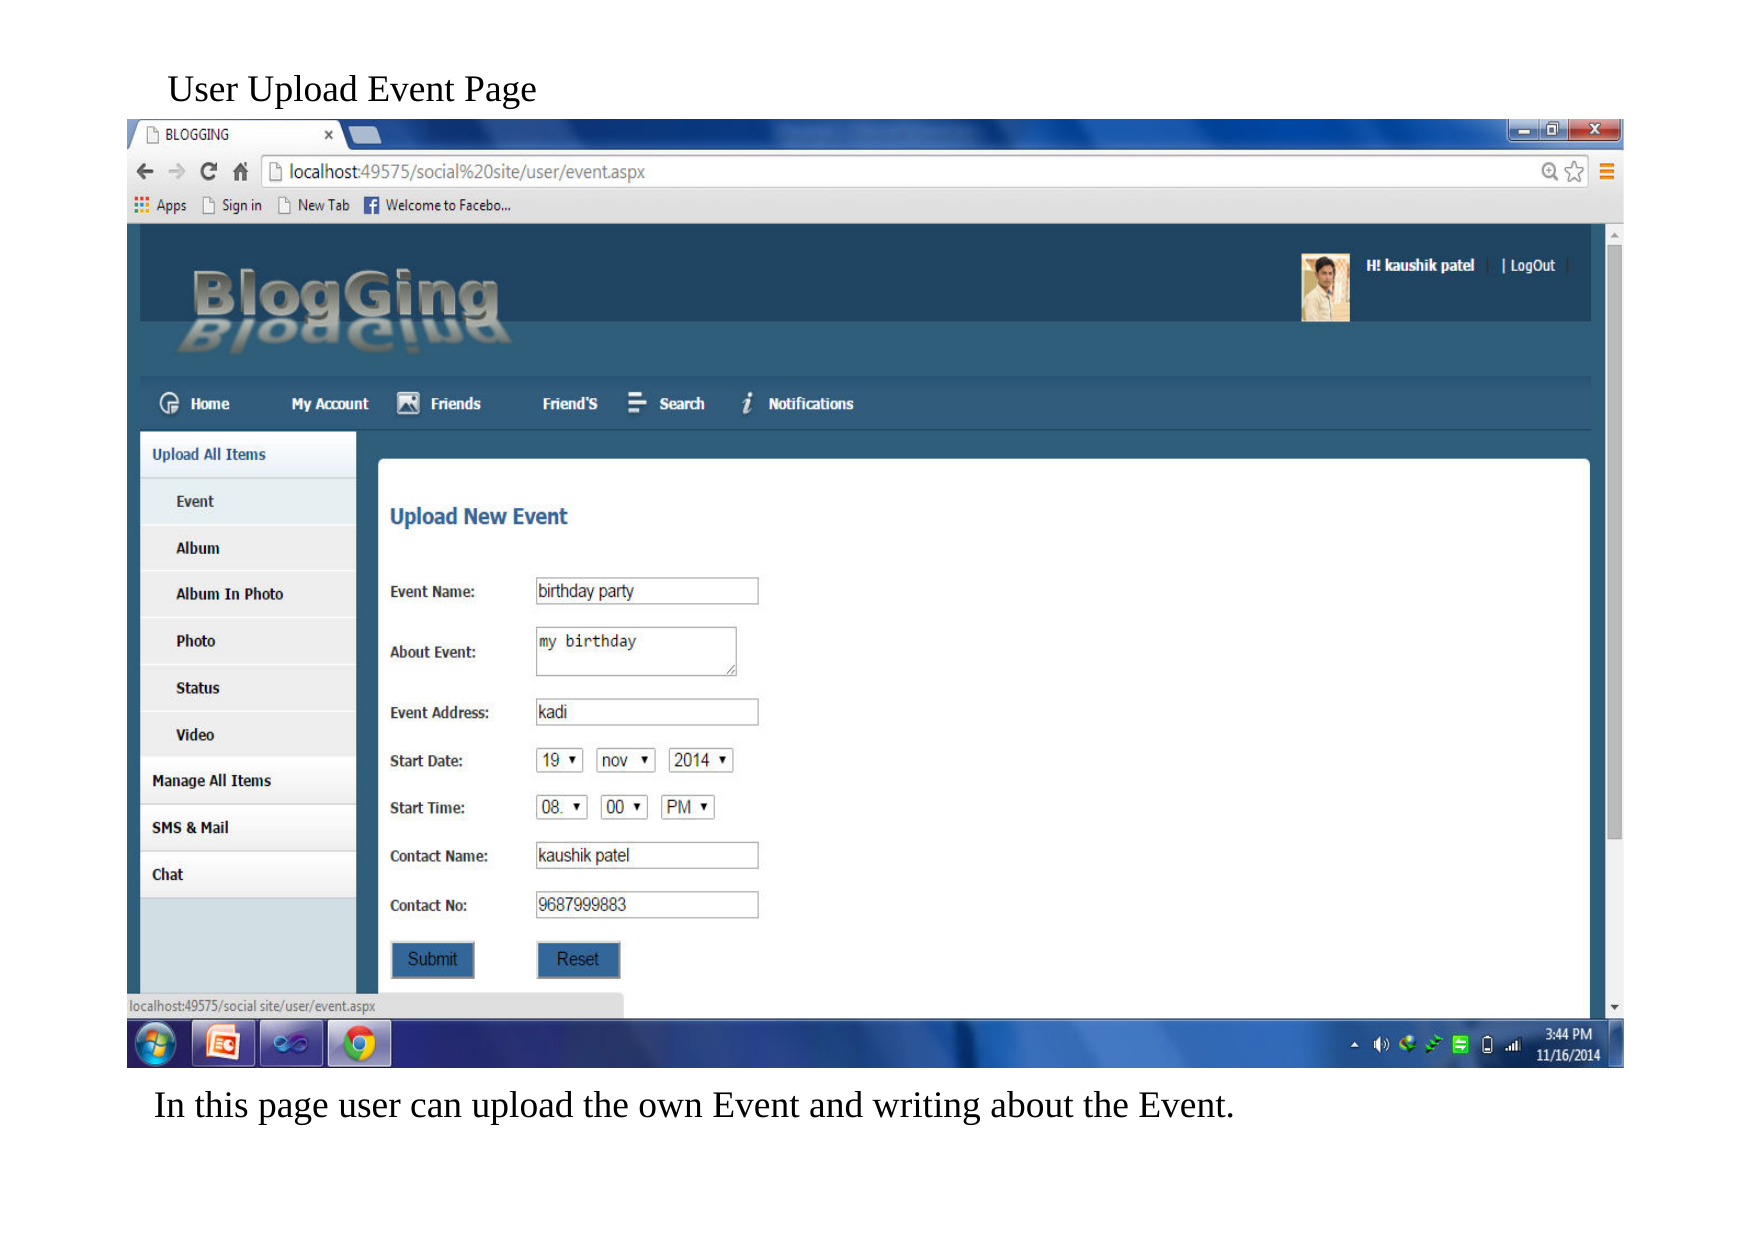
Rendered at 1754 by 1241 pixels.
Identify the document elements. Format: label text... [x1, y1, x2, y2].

text User Upload Event Page [167, 66, 1641, 109]
picture [127, 119, 1624, 1068]
